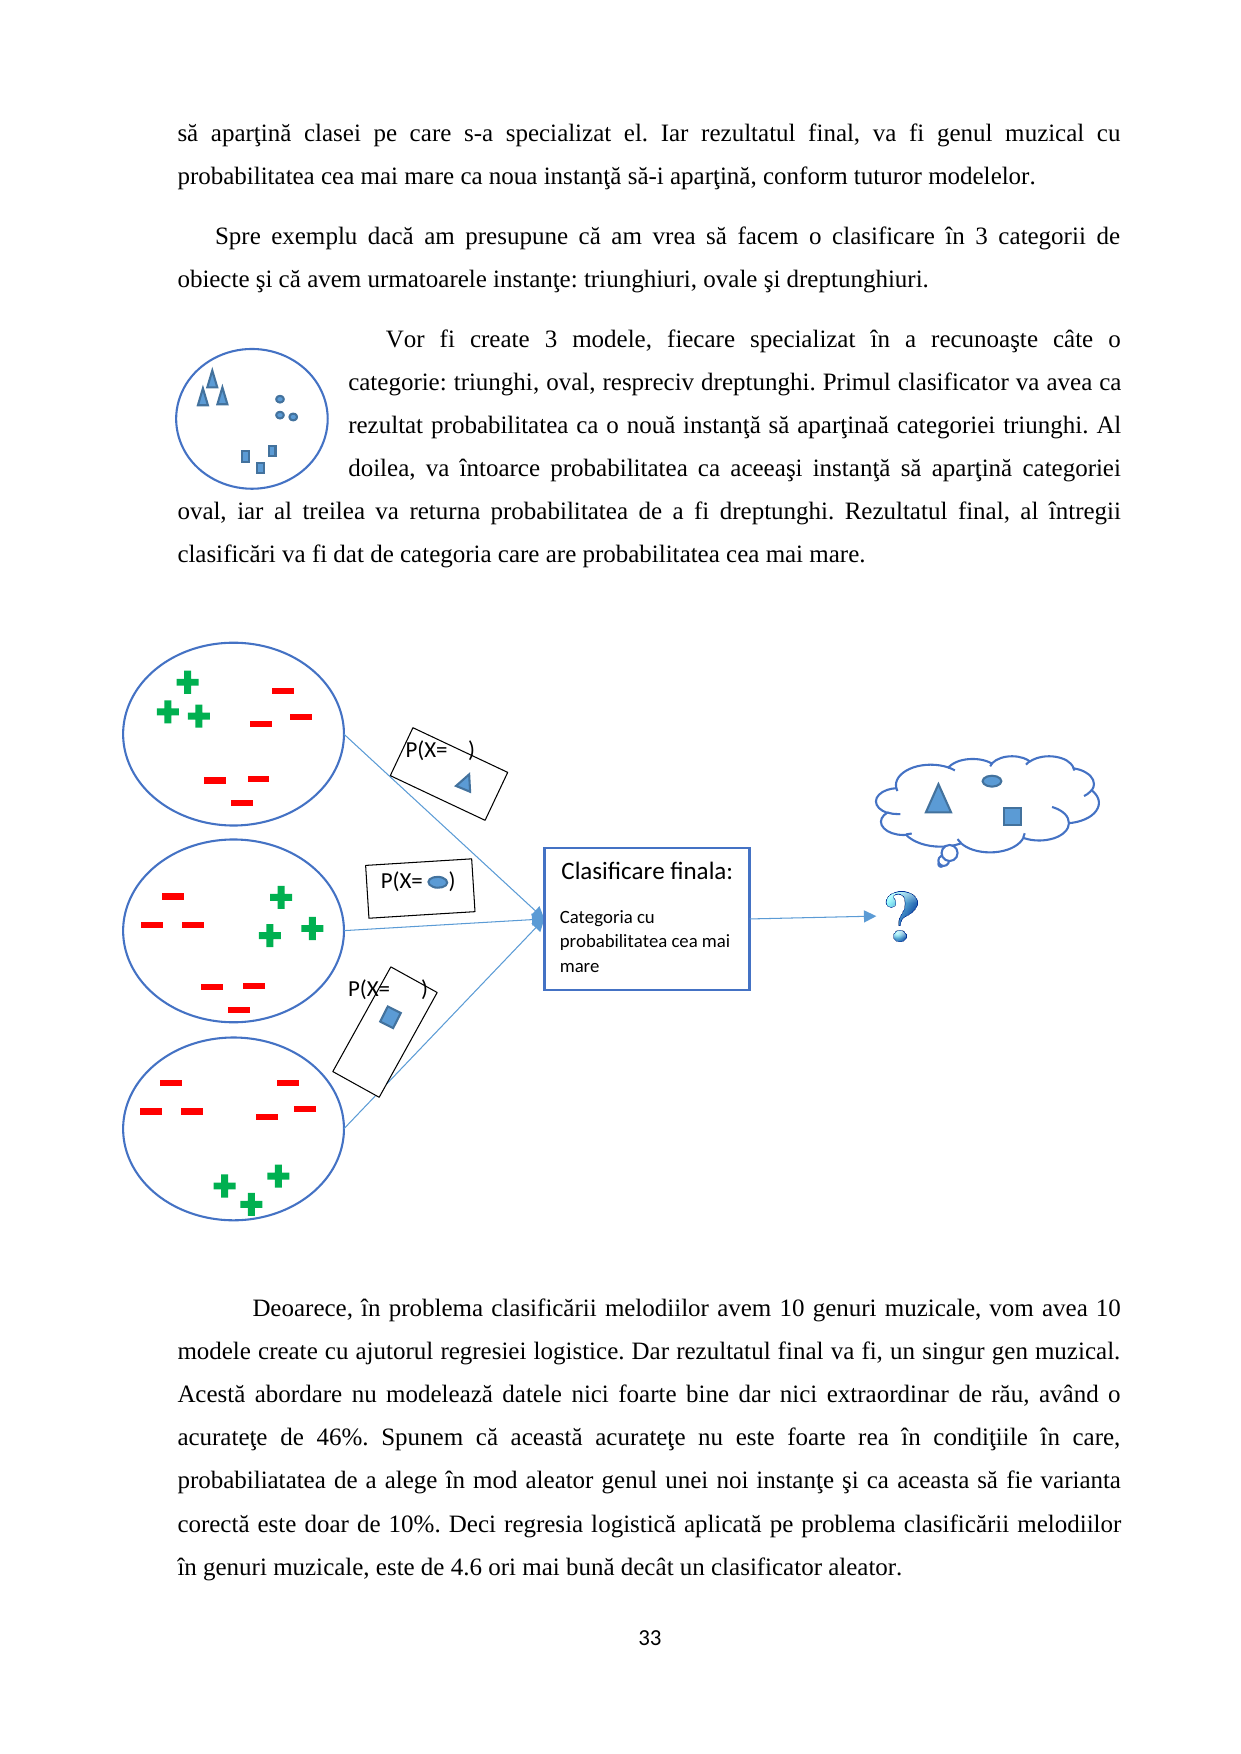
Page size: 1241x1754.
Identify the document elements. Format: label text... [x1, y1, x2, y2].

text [177, 118, 1122, 190]
text Deoarece, în problema clasificării melodiilor avem 10 genuri muzicale, vom avea 10 modele create cu ajutorul regresiei logistice. Dar rezultatul final va fi, un singur gen muzical. Acestă abordare nu modelează datele nici foarte bine dar nici extraordinar de rău, având o acurateţe de 46%. Spunem că această acurateţe nu este foarte rea în condiţiile în care, probabiliatatea de a alege în mod aleator genul unei noi instanţe şi ca aceasta să fie varianta corectă este doar de 10%. Deci regresia logistică aplicată pe problema clasificării melodiilor în genuri muzicale, este de 4.6 ori mai bună decât un clasificator aleator. [177, 1293, 1122, 1581]
picture [876, 891, 927, 942]
text Spre exemplu dacă am presupune că am vrea să facem o clasificare în 3 categorii de obiecte şi că avem urmatoarele instanţe: triunghiuri, ovale şi dreptunghiuri. [177, 221, 1122, 293]
text Vor fi create 3 modele, fiecare specializat în a recunoaşte câte o categorie: triunghi, oval, respreciv dreptunghi. Primul clasificator va avea ca rezultat probabilitatea ca o nouă instanţă să aparţinaă categoriei triunghi. Al doilea, va întoarce probabilitatea ca aceeaşi instanţă să aparţină categoriei oval, iar al treilea va returna probabilitatea de a fi dreptunghi. Rezultatul final, al întregii clasificări va fi dat de categoria care are probabilitatea cea mai mare. [177, 324, 1122, 568]
